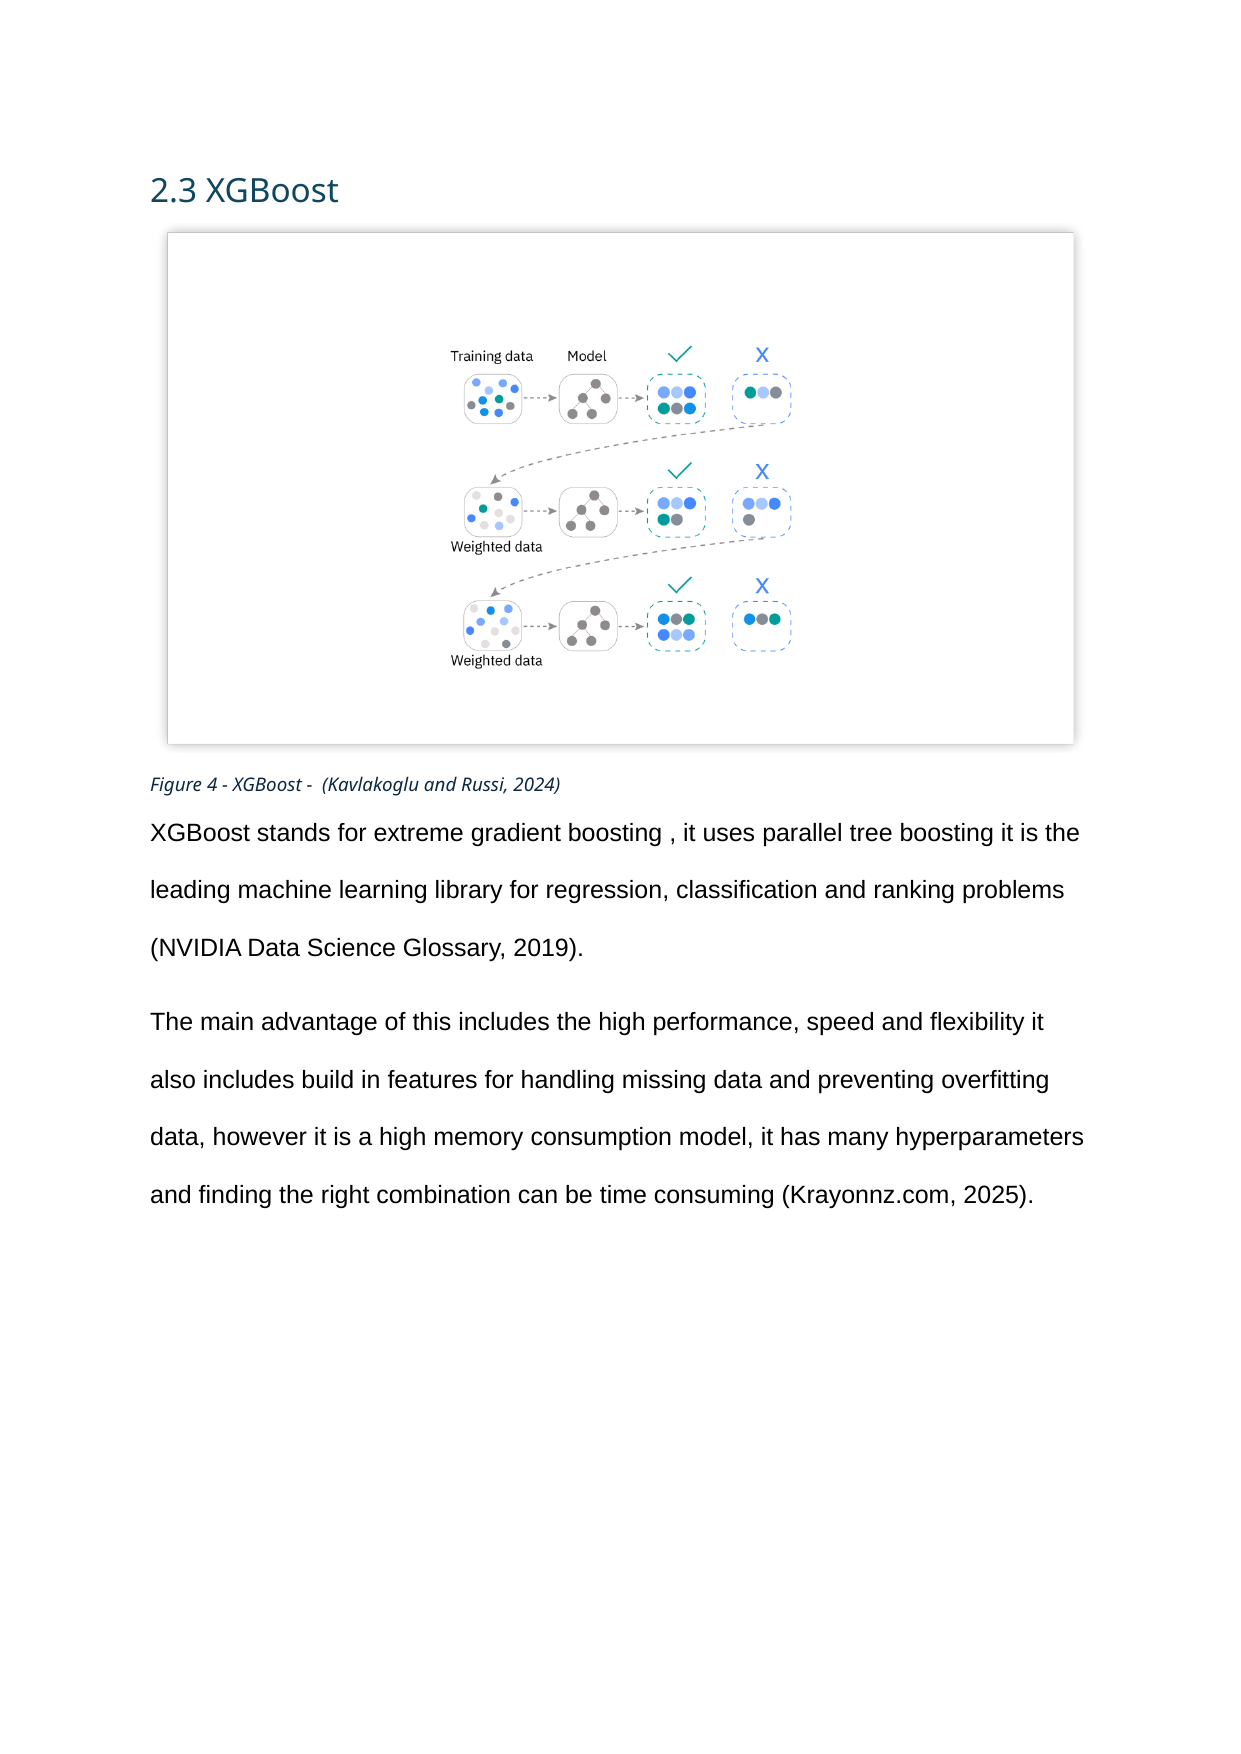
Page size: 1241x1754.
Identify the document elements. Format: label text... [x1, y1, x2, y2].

text The main advantage of this includes the high performance, speed and flexibility it also includes build in features for handling missing data and preventing overfitting data, however it is a high memory consumption model, it has many hyperparameters and finding the right combination can be time consuming (Krayonnz.com, 2025). [150, 1007, 1090, 1208]
subtitle 2.3 XGBoost [150, 167, 1090, 212]
text XGBoost stands for extreme gradient boosting , it uses parallel tree boosting it is the leading machine learning library for regression, classification and ranking problems (NVIDIA Data Science Glossary, 2019). [150, 818, 1090, 962]
picture [150, 223, 1091, 753]
